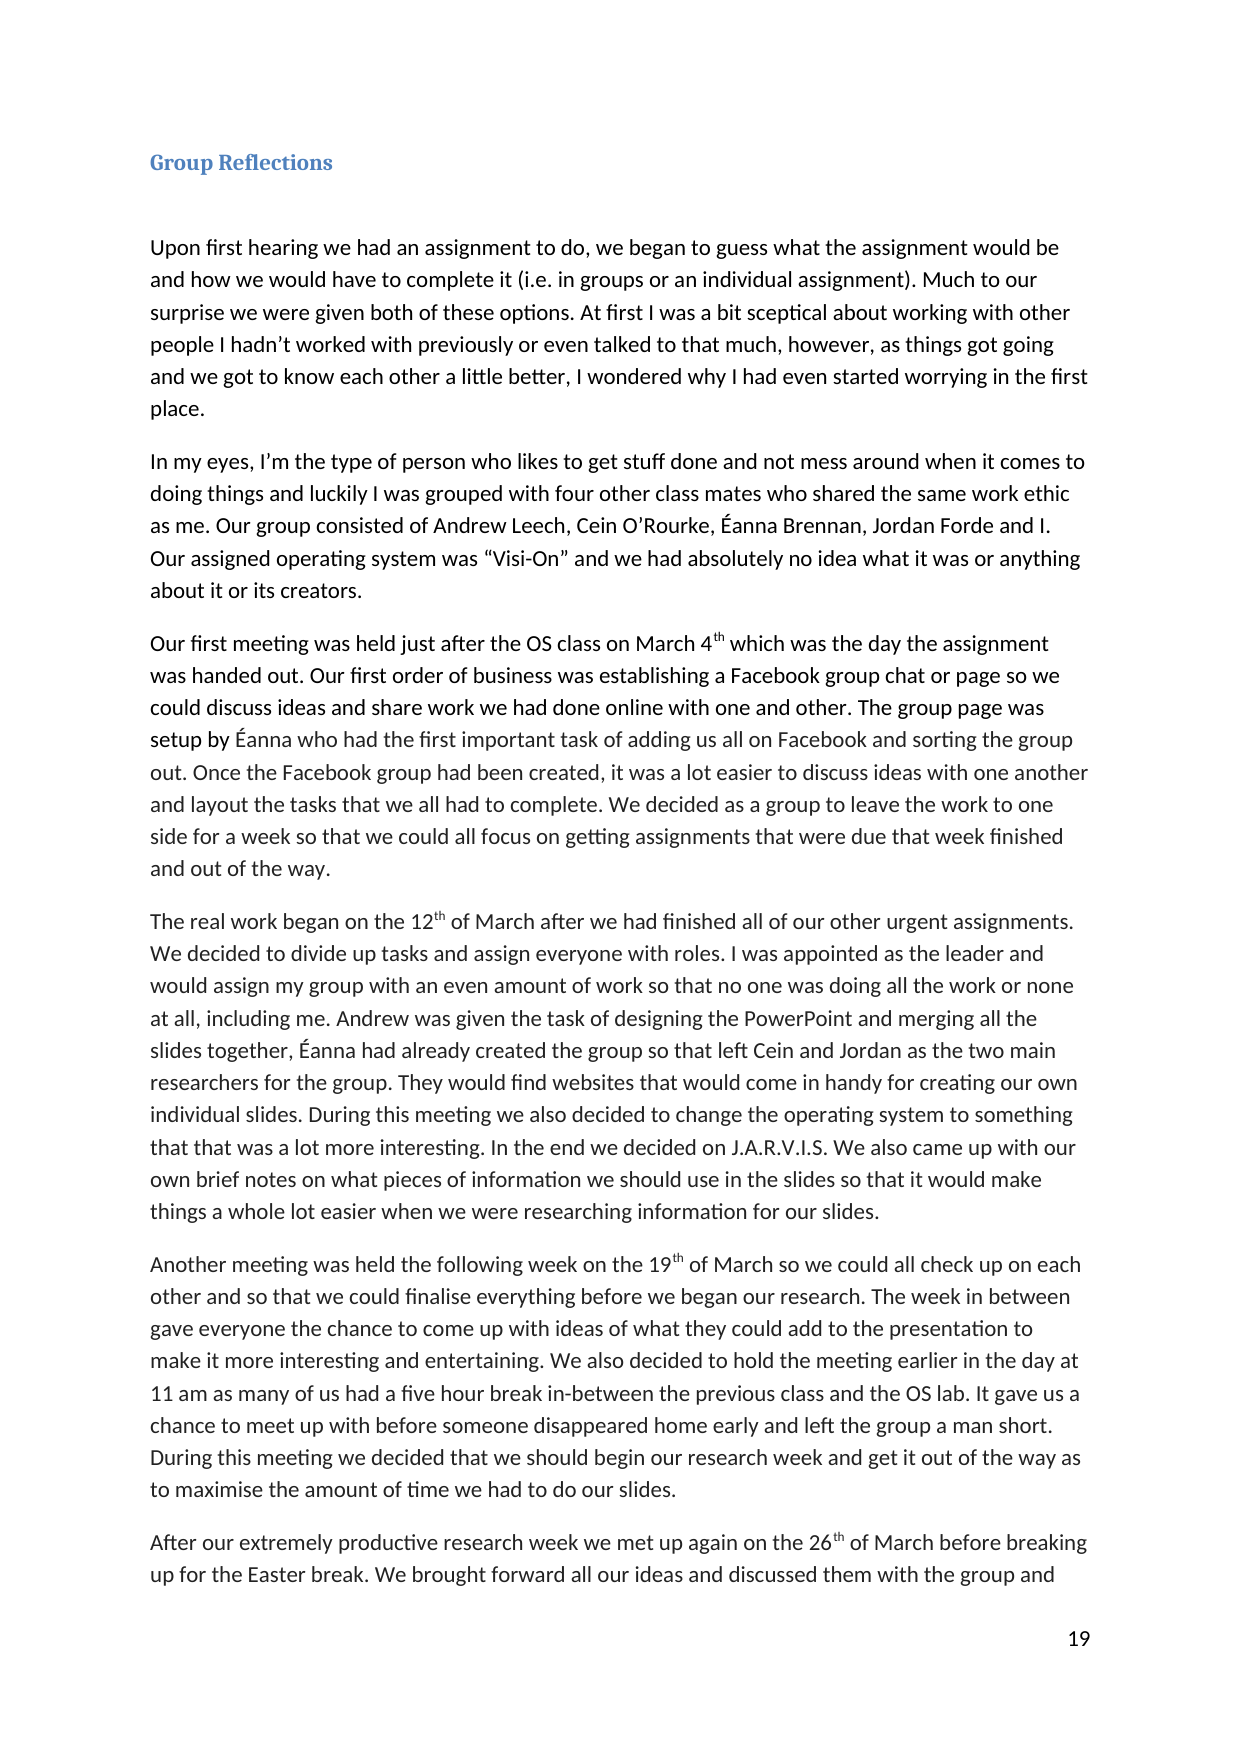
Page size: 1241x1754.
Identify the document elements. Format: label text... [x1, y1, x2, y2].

text Another meeting was held the following week on the 19th of March so we could all check up on each other and so that we could finalise everything before we began our research. The week in between gave everyone the chance to come up with ideas of what they could add to the presentation to make it more interesting and entertaining. We also decided to hold the meeting earlier in the day at 11 am as many of us had a five hour break in-between the previous class and the OS lab. It gave us a chance to meet up with before someone disappeared home early and left the group a man short. During this meeting we decided that we should begin our research week and get it out of the way as to maximise the amount of time we had to do our slides. [150, 1250, 1090, 1503]
text In my eyes, I’m the type of person who likes to get stuff done and not mess around when it comes to doing things and luckily I was grouped with four other class mates who shared the same work ethic as me. Our group consisted of Andrew Leech, Cein O’Rourke, Éanna Brennan, Jordan Forde and I. Our assigned operating system was “Visi-On” and we had absolutely no idea what it was or anything about it or its creators. [150, 447, 1090, 604]
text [150, 1528, 1090, 1588]
subtitle Group Reflections [150, 150, 1090, 176]
text Our first meeting was held just after the OS class on March 4th which was the day the assignment was handed out. Our first order of business was establishing a Facebook group chat or page so we could discuss ideas and share work we had done online with one and other. The group page was setup by Éanna who had the first important task of adding us all on Facebook and sorting the group out. Once the Facebook group had been created, it was a lot easier to discuss ideas with one another and layout the tasks that we all had to complete. We decided as a group to leave the work to one side for a week so that we could all focus on getting assignments that were due that week finished and out of the way. [150, 786, 1090, 882]
text Our first meeting was held just after the OS class on March 4th which was the day the assignment was handed out. Our first order of business was establishing a Facebook group chat or page so we could discuss ideas and share work we had done online with one and other. The group page was setup by Éanna who had the first important task of adding us all on Facebook and sorting the group out. Once the Facebook group had been created, it was a lot easier to discuss ideas with one another and layout the tasks that we all had to complete. We decided as a group to leave the work to one side for a week so that we could all focus on getting assignments that were due that week finished and out of the way. [150, 629, 1090, 758]
text The real work began on the 12th of March after we had finished all of our other urgent assignments. We decided to divide up tasks and assign everyone with roles. I was appointed as the leader and would assign my group with an even amount of work so that no one was doing all the work or none at all, including me. Andrew was given the task of designing the PowerPoint and merging all the slides together, Éanna had already created the group so that left Cein and Jordan as the two main researchers for the group. They would find websites that would come in handy for creating our own individual slides. During this meeting we also decided to change the operating system to something that that was a lot more interesting. In the end we decided on J.A.R.V.I.S. We also came up with our own brief notes on what pieces of information we should use in the slides so that it would make things a whole lot easier when we were researching information for our slides. [150, 907, 1090, 1225]
text Upon first hearing we had an assignment to do, we began to guess what the assignment would be and how we would have to complete it (i.e. in groups or an individual assignment). Much to our surprise we were given both of these options. At first I was a bit sceptical about working with other people I hadn’t worked with previously or even talked to that much, however, as things got going and we got to know each other a little better, I wondered why I had even started worrying in the first place. [150, 233, 1090, 422]
